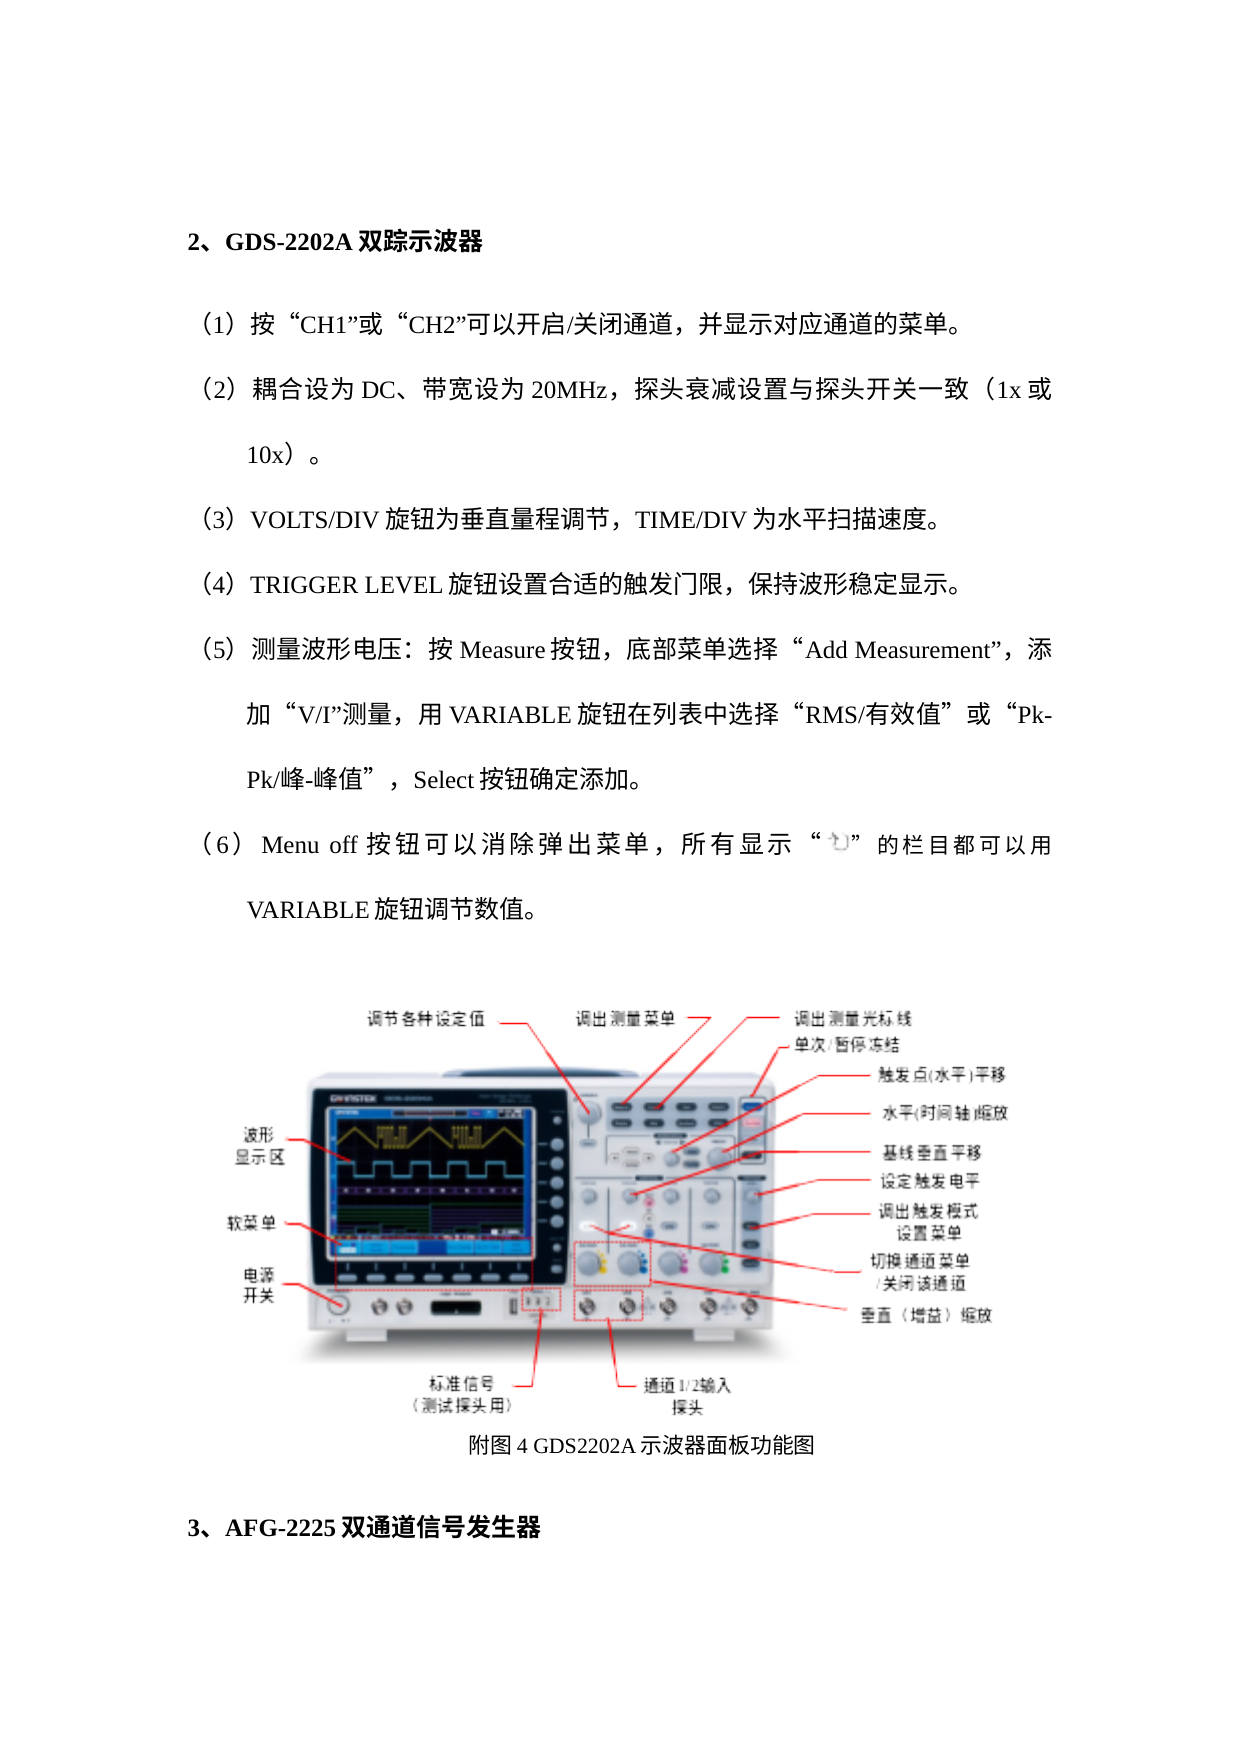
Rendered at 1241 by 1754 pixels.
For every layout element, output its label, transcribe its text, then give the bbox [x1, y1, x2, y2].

text （4）TRIGGER LEVEL旋钮设置合适的触发门限，保持波形稳定显示。 [187, 550, 1053, 615]
text （1）按“CH1”或“CH2”可以开启/关闭通道，并显示对应通道的菜单。 [187, 290, 1053, 355]
text 2、GDS-2202A双踪示波器 [187, 207, 1053, 272]
text （2）耦合设为DC、带宽设为20MHz，探头衰减设置与探头开关一致（1x或10x）。 [187, 355, 1053, 485]
text 3、AFG-2225双通道信号发生器 [187, 1493, 1053, 1558]
text （6）Menu off按钮可以消除弹出菜单，所有显示“”的栏目都可以用VARIABLE旋钮调节数值。 [187, 810, 1053, 940]
text （5）测量波形电压：按Measure按钮，底部菜单选择“Add Measurement”，添加“V/I”测量，用VARIABLE旋钮在列表中选择“RMS/有效值”或“Pk-Pk/峰-峰值”，Select按钮确定添加。 [187, 615, 1053, 810]
text （3）VOLTS/DIV旋钮为垂直量程调节，TIME/DIV为水平扫描速度。 [187, 485, 1053, 550]
text 附图4 GDS2202A示波器面板功能图 [187, 1428, 1053, 1460]
